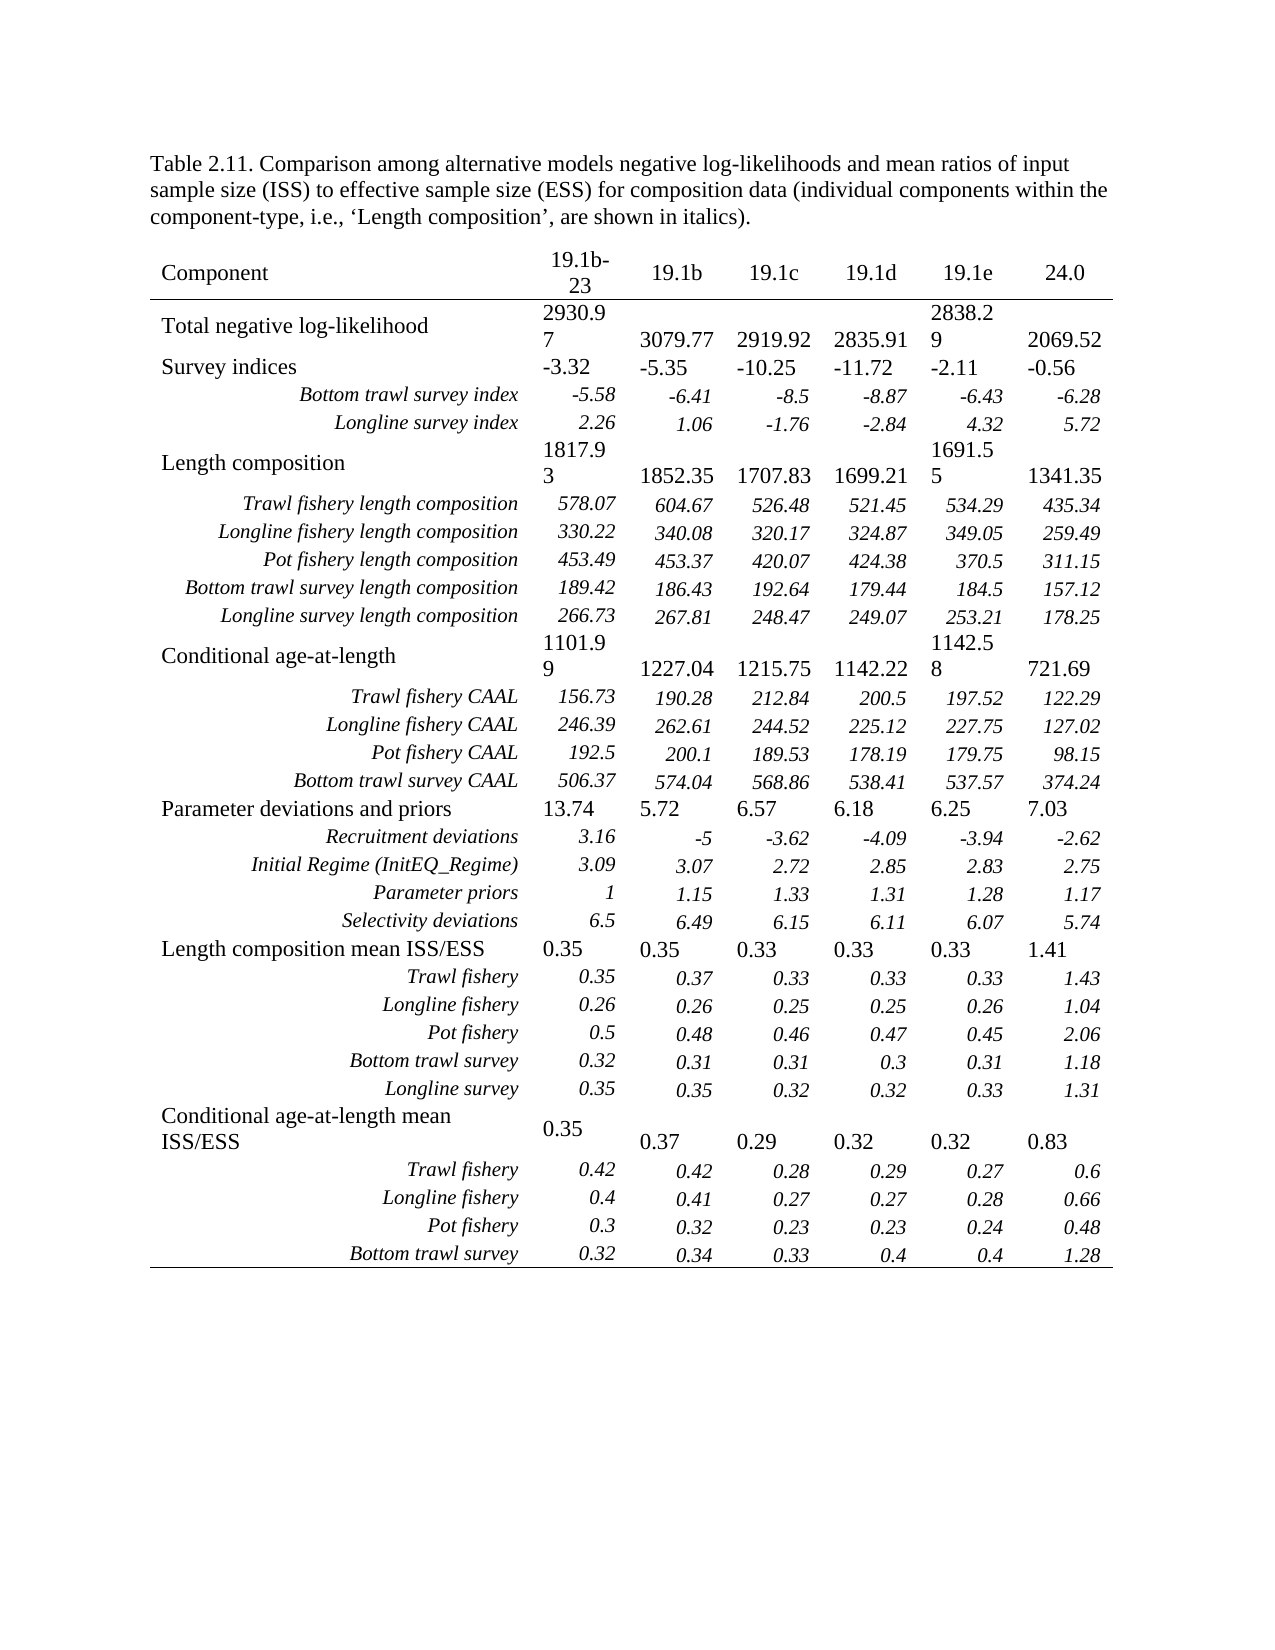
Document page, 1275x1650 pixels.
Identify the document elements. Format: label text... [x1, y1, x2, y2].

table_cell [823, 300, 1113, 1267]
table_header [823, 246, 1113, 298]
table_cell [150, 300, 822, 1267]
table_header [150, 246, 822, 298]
subtitle Table 2.11. Comparison among alternative models negative log-likelihoods and mean ratios of input sample size (ISS) to effective sample size (ESS) for composition data (individual components within the component-type, i.e., ‘Length composition’, are shown in italics). [150, 150, 1125, 229]
